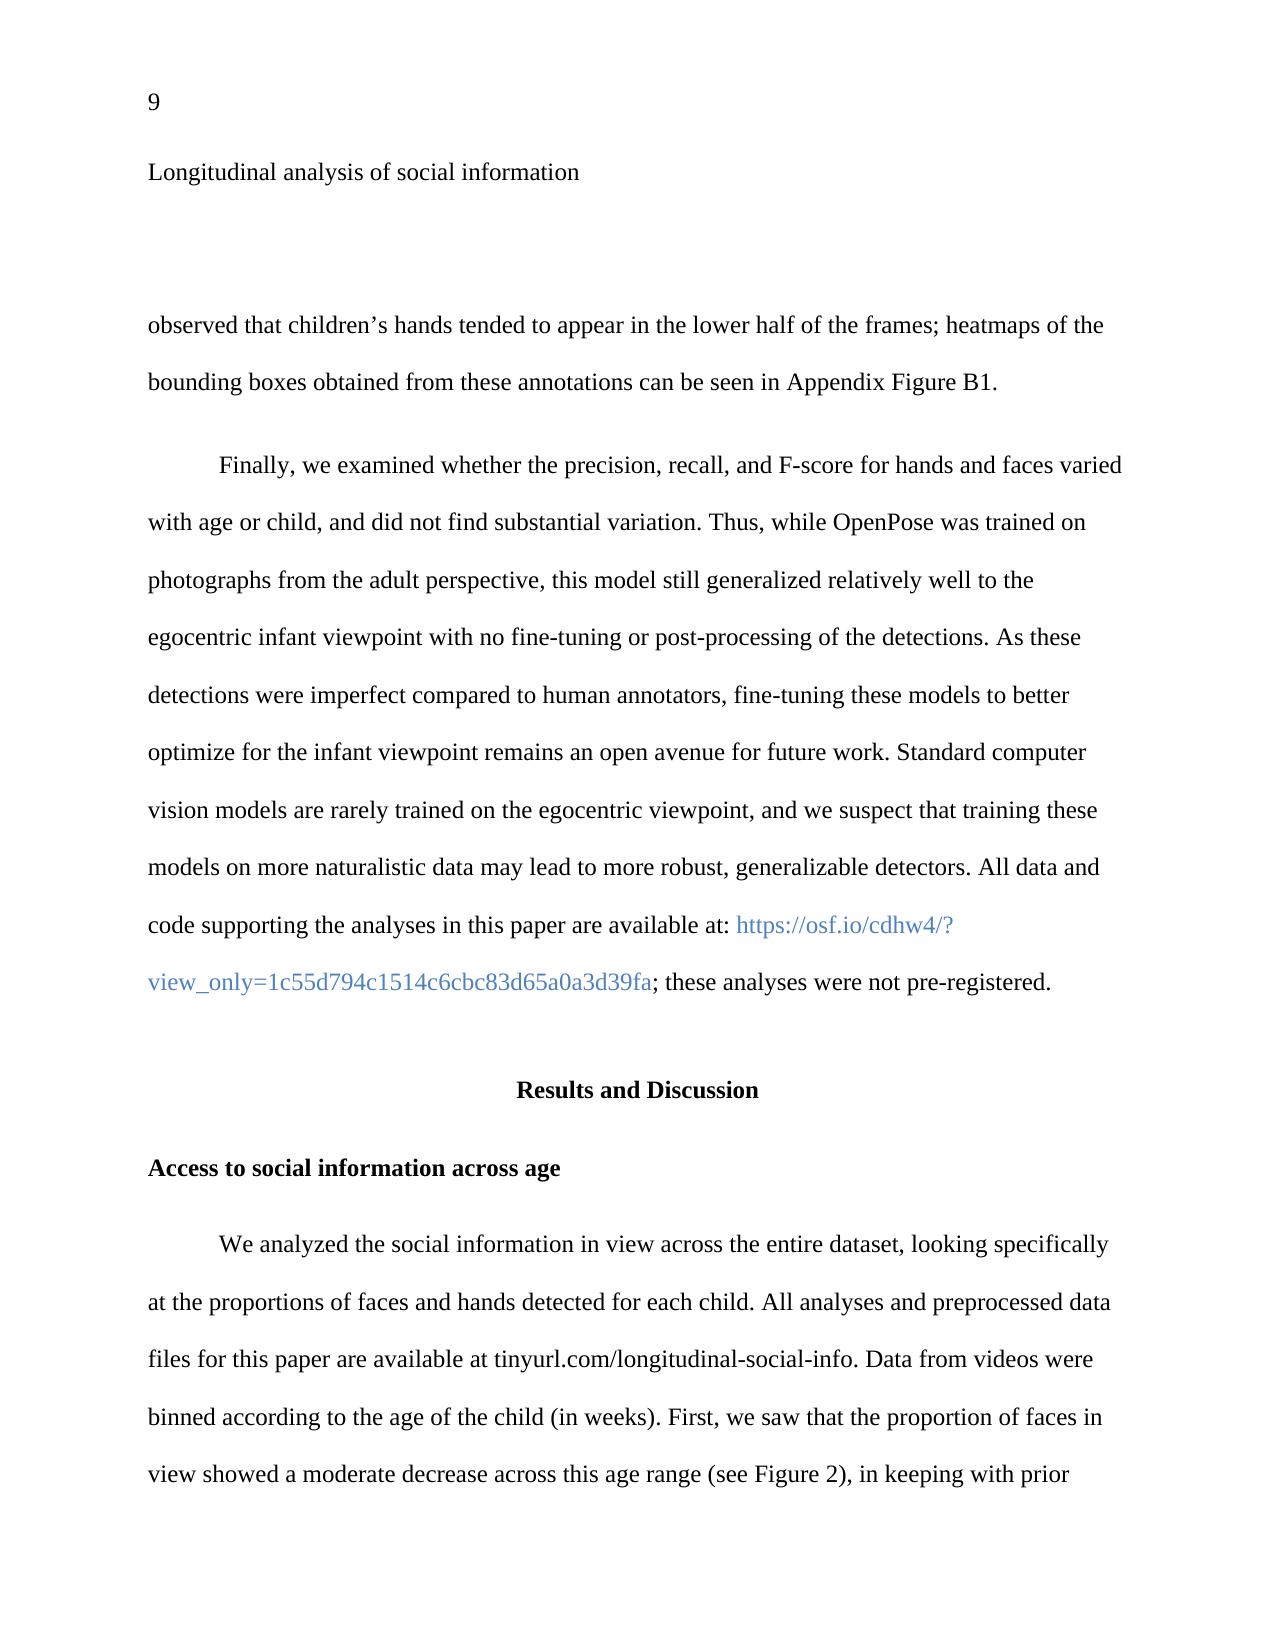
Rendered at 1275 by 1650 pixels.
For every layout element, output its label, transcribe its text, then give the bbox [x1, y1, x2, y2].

subtitle Results and Discussion [148, 1075, 1127, 1104]
subtitle Access to social information across age [148, 1153, 1127, 1182]
text Finally, we examined whether the precision, recall, and F-score for hands and faces varied with age or child, and did not find substantial variation. Thus, while OpenPose was trained on photographs from the adult perspective, this model still generalized relatively well to the egocentric infant viewpoint with no fine-tuning or post-processing of the detections. As these detections were imperfect compared to human annotators, fine-tuning these models to better optimize for the infant viewpoint remains an open avenue for future work. Standard computer vision models are rarely trained on the egocentric viewpoint, and we suspect that training these models on more naturalistic data may lead to more robust, generalizable detectors. All data and code supporting the analyses in this paper are available at: https://osf.io/cdhw4/?view_only=1c55d794c1514c6cbc83d65a0a3d39fa; these analyses were not pre-registered. [148, 450, 1127, 996]
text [148, 1229, 1127, 1488]
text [148, 310, 1127, 396]
